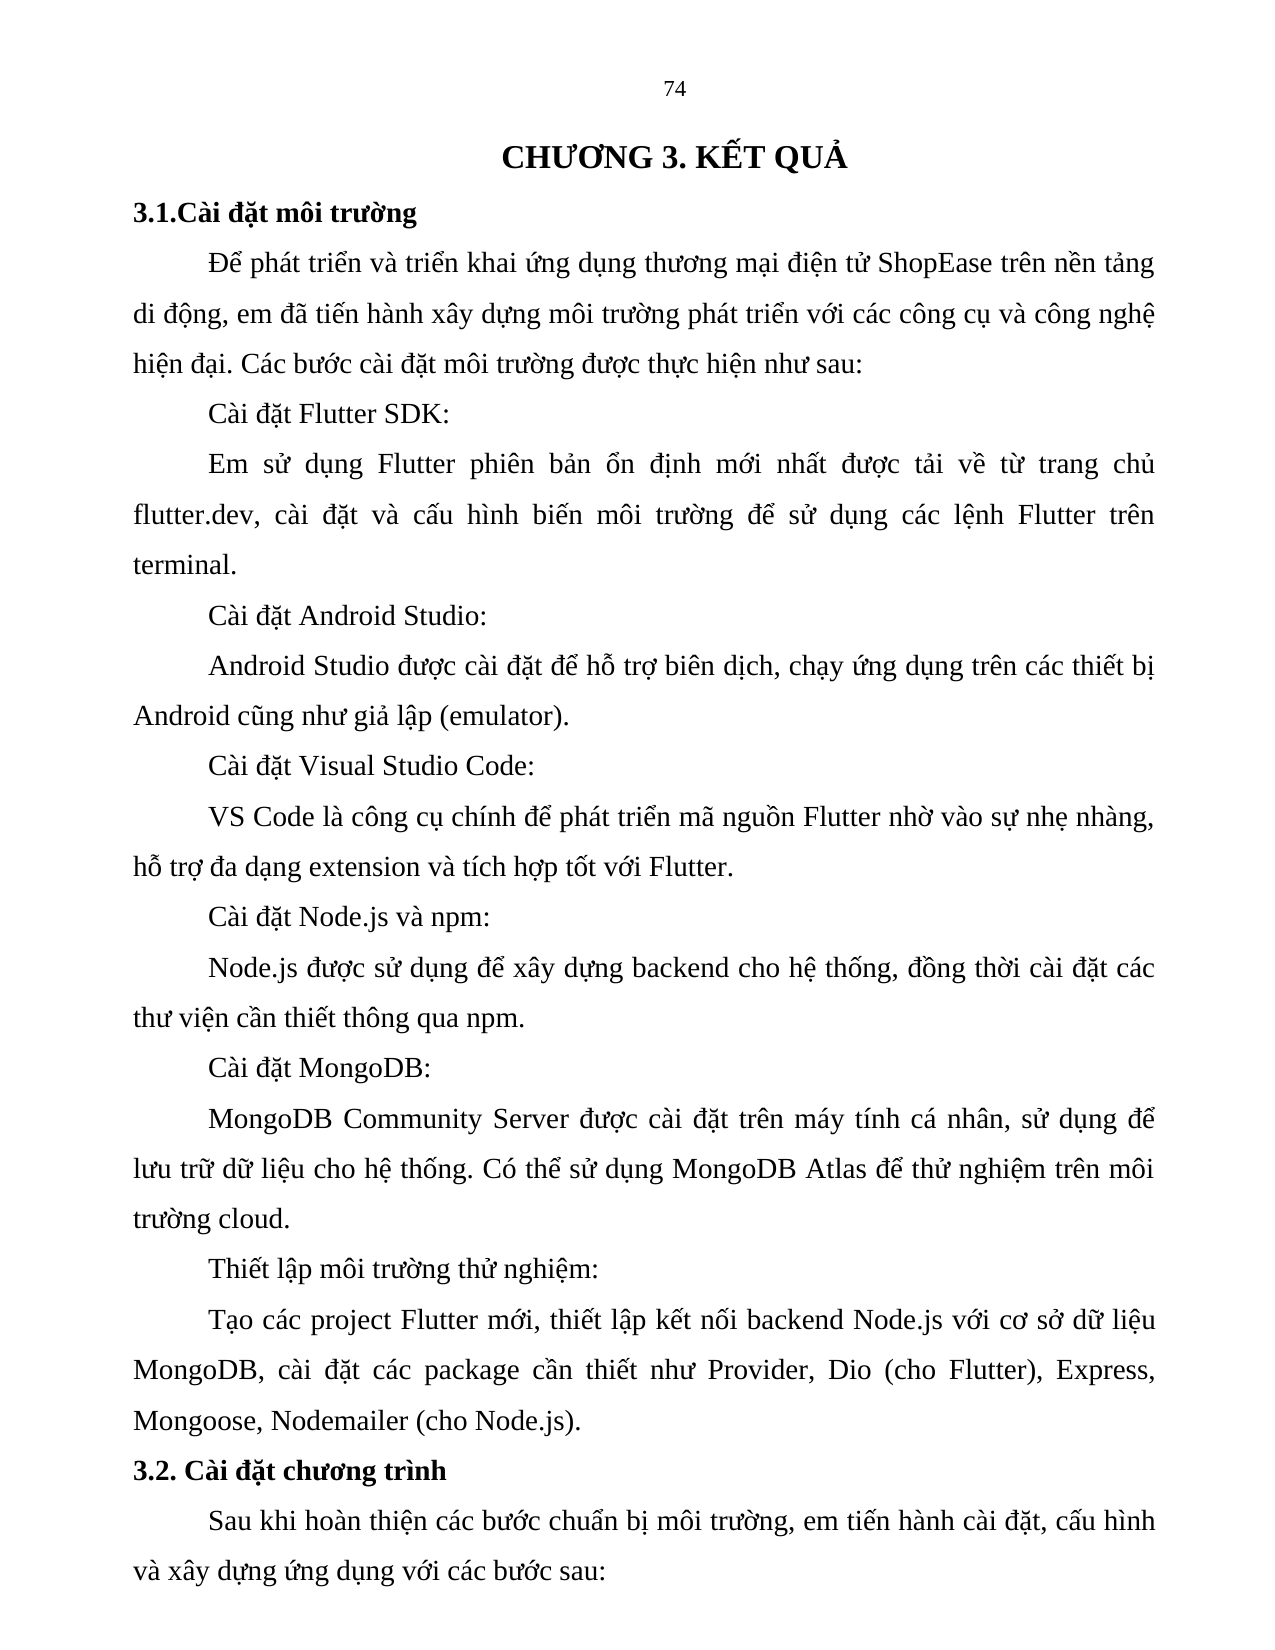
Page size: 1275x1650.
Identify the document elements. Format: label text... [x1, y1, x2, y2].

text CHƯƠNG 3. KẾT QUẢ [133, 138, 1216, 176]
text Node.js được sử dụng để xây dựng backend cho hệ thống, đồng thời cài đặt các thư viện cần thiết thông qua npm. [133, 950, 1157, 1034]
text Cài đặt Android Studio: [133, 598, 1157, 631]
text MongoDB Community Server được cài đặt trên máy tính cá nhân, sử dụng để lưu trữ dữ liệu cho hệ thống. Có thể sử dụng MongoDB Atlas để thử nghiệm trên môi trường cloud. [133, 1101, 1157, 1235]
text Để phát triển và triển khai ứng dụng thương mại điện tử ShopEase trên nền tảng di động, em đã tiến hành xây dựng môi trường phát triển với các công cụ và công nghệ hiện đại. Các bước cài đặt môi trường được thực hiện như sau: [133, 245, 1157, 379]
text 3.1.Cài đặt môi trường [133, 195, 1216, 229]
text Cài đặt MongoDB: [133, 1050, 1157, 1084]
text Cài đặt Flutter SDK: [133, 396, 1157, 430]
text Tạo các project Flutter mới, thiết lập kết nối backend Node.js với cơ sở dữ liệu MongoDB, cài đặt các package cần thiết như Provider, Dio (cho Flutter), Express, Mongoose, Nodemailer (cho Node.js). [133, 1302, 1157, 1436]
text Em sử dụng Flutter phiên bản ổn định mới nhất được tải về từ trang chủ flutter.dev, cài đặt và cấu hình biến môi trường để sử dụng các lệnh Flutter trên terminal. [133, 447, 1157, 581]
text Sau khi hoàn thiện các bước chuẩn bị môi trường, em tiến hành cài đặt, cấu hình và xây dựng ứng dụng với các bước sau: [133, 1503, 1157, 1587]
text Cài đặt Visual Studio Code: [133, 748, 1157, 782]
text Thiết lập môi trường thử nghiệm: [133, 1252, 1157, 1285]
text Cài đặt Node.js và npm: [133, 899, 1157, 933]
text Android Studio được cài đặt để hỗ trợ biên dịch, chạy ứng dụng trên các thiết bị Android cũng như giả lập (emulator). [133, 648, 1157, 732]
text 3.2. Cài đặt chương trình [133, 1453, 1216, 1486]
text VS Code là công cụ chính để phát triển mã nguồn Flutter nhờ vào sự nhẹ nhàng, hỗ trợ đa dạng extension và tích hợp tốt với Flutter. [133, 799, 1157, 883]
